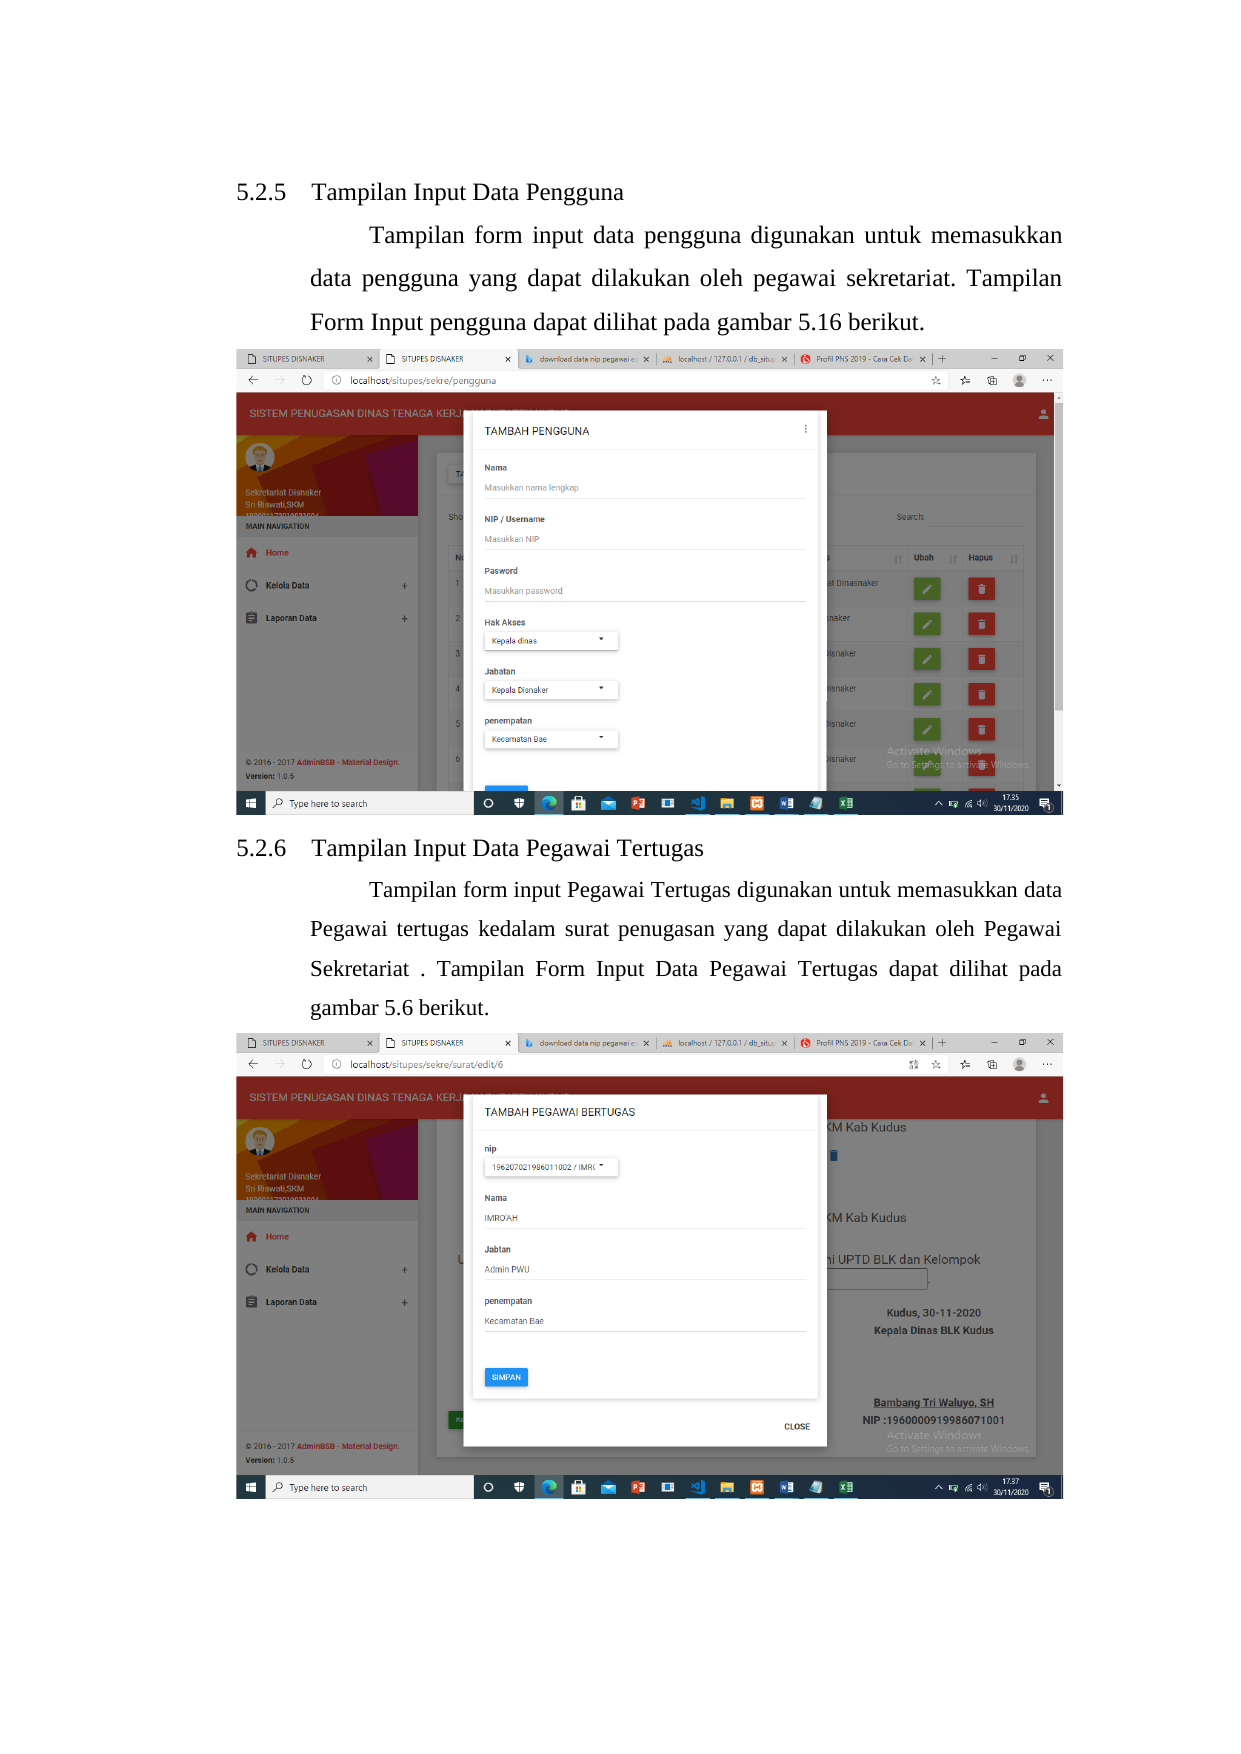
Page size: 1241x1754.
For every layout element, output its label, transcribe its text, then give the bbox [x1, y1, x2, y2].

subtitle 5.2.6 Tampilan Input Data Pegawai Tertugas [236, 833, 1063, 861]
picture [236, 349, 1064, 815]
picture [236, 1033, 1064, 1499]
subtitle 5.2.5 Tampilan Input Data Pengguna [236, 177, 1063, 206]
text Tampilan form input data pengguna digunakan untuk memasukkan data pengguna yang dapat dilakukan oleh pegawai sekretariat. Tampilan Form Input pengguna dapat dilihat pada gambar 5.16 berikut. [310, 220, 1063, 335]
text Tampilan form input Pegawai Tertugas digunakan untuk memasukkan data Pegawai tertugas kedalam surat penugasan yang dapat dilakukan oleh Pegawai Sekretariat . Tampilan Form Input Data Pegawai Tertugas dapat dilihat pada gambar 5.6 berikut. [310, 876, 1063, 1021]
